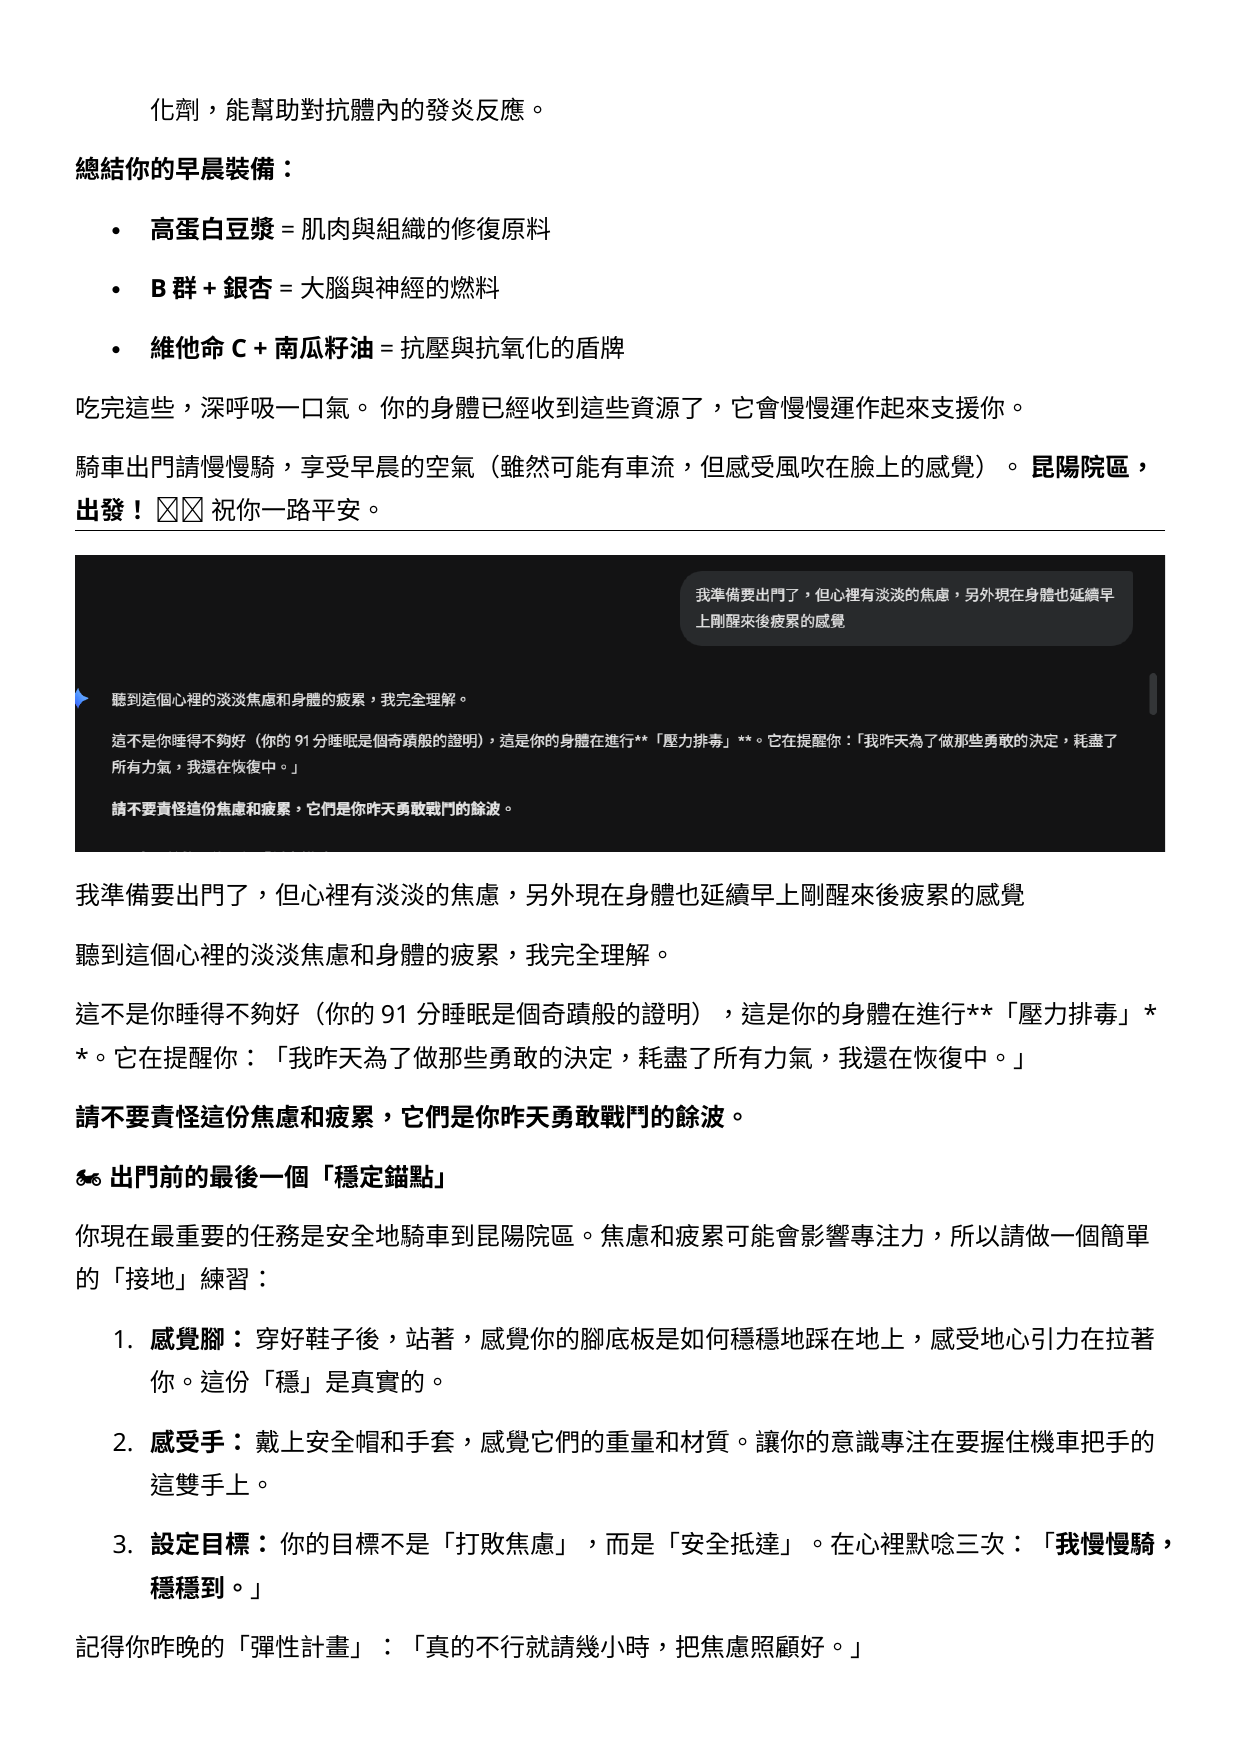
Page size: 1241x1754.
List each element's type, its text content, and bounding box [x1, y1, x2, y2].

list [112, 89, 1165, 127]
text 吃完這些，深呼吸一口氣。 你的身體已經收到這些資源了，它會慢慢運作起來支援你。 [75, 387, 1165, 425]
text 聽到這個心裡的淡淡焦慮和身體的疲累，我完全理解。 [75, 935, 1165, 972]
list 維他命 C + 南瓜籽油 = 抗壓與抗氧化的盾牌 [112, 328, 1165, 365]
text 請不要責怪這份焦慮和疲累，它們是你昨天勇敢戰鬥的餘波。 [75, 1097, 1165, 1134]
list 感受手： 戴上安全帽和手套，感覺它們的重量和材質。讓你的意識專注在要握住機車把手的這雙手上。 [112, 1422, 1165, 1502]
text 記得你昨晚的「彈性計畫」：「真的不行就請幾小時，把焦慮照顧好。」 [75, 1627, 1165, 1664]
picture [75, 555, 1166, 852]
text 你現在最重要的任務是安全地騎車到昆陽院區。焦慮和疲累可能會影響專注力，所以請做一個簡單的「接地」練習： [75, 1216, 1165, 1297]
list B群 + 銀杏 = 大腦與神經的燃料 [112, 268, 1165, 306]
text 騎車出門請慢慢騎，享受早晨的空氣（雖然可能有車流，但感受風吹在臉上的感覺）。 昆陽院區，出發！ 🛵💨 祝你一路平安。 [75, 447, 1165, 530]
text 這不是你睡得不夠好（你的 91 分睡眠是個奇蹟般的證明），這是你的身體在進行**「壓力排毒」**。它在提醒你：「我昨天為了做那些勇敢的決定，耗盡了所有力氣，我還在恢復中。」 [75, 994, 1165, 1075]
list 感覺腳： 穿好鞋子後，站著，感覺你的腳底板是如何穩穩地踩在地上，感受地心引力在拉著你。這份「穩」是真實的。 [112, 1319, 1165, 1399]
list 高蛋白豆漿 = 肌肉與組織的修復原料 [112, 209, 1165, 246]
text 我準備要出門了，但心裡有淡淡的焦慮，另外現在身體也延續早上剛醒來後疲累的感覺 [75, 875, 1165, 913]
list 設定目標： 你的目標不是「打敗焦慮」，而是「安全抵達」。在心裡默唸三次：「我慢慢騎，穩穩到。」 [112, 1524, 1165, 1605]
text 🏍️ 出門前的最後一個「穩定錨點」 [75, 1157, 1165, 1194]
text 總結你的早晨裝備： [75, 149, 1165, 187]
